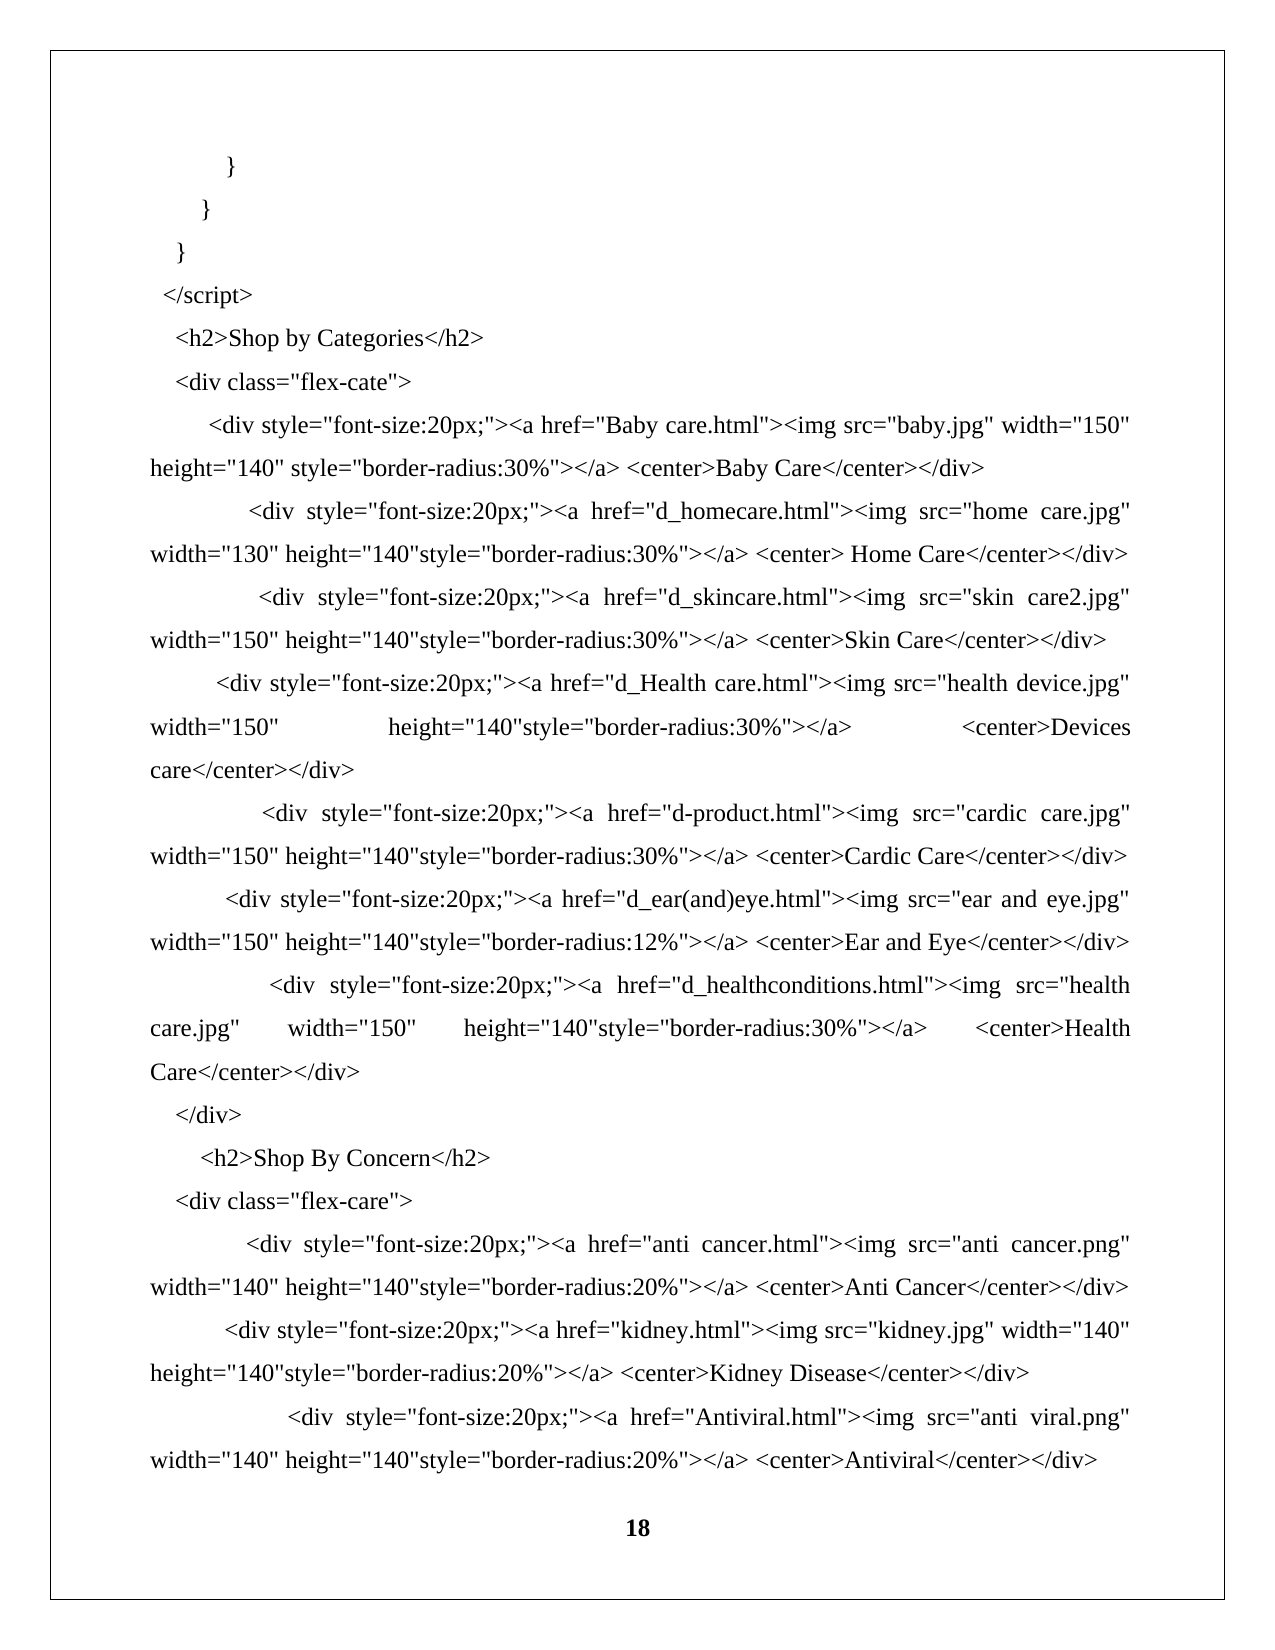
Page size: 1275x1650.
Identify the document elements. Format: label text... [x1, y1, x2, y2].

text <div class="flex-care"> [150, 1186, 1131, 1215]
text <h2>Shop By Concern</h2> [150, 1143, 1131, 1172]
text } [150, 237, 1131, 266]
text </div> [150, 1100, 1131, 1128]
text <div style="font-size:20px;"><a href="Baby care.html"><img src="baby.jpg" width="150" height="140" style="border-radius:30%"></a> <center>Baby Care</center></div> [150, 410, 1131, 482]
text <div style="font-size:20px;"><a href="Antiviral.html"><img src="anti viral.png" width="140" height="140"style="border-radius:20%"></a> <center>Antiviral</center></div> [150, 1402, 1131, 1473]
text } [150, 151, 1131, 180]
text <div style="font-size:20px;"><a href="d_Health care.html"><img src="health device.jpg" width="150" height="140"style="border-radius:30%"></a> <center>Devices care</center></div> [150, 668, 1131, 783]
text } [150, 194, 1131, 223]
text <div class="flex-cate"> [150, 367, 1131, 395]
text <div style="font-size:20px;"><a href="d_homecare.html"><img src="home care.jpg" width="130" height="140"style="border-radius:30%"></a> <center> Home Care</center></div> [150, 496, 1131, 568]
text <div style="font-size:20px;"><a href="d_healthconditions.html"><img src="health care.jpg" width="150" height="140"style="border-radius:30%"></a> <center>Health Care</center></div> [150, 970, 1131, 1085]
text <div style="font-size:20px;"><a href="anti cancer.html"><img src="anti cancer.png" width="140" height="140"style="border-radius:20%"></a> <center>Anti Cancer</center></div> [150, 1229, 1131, 1301]
text <div style="font-size:20px;"><a href="d-product.html"><img src="cardic care.jpg" width="150" height="140"style="border-radius:30%"></a> <center>Cardic Care</center></div> [150, 798, 1131, 870]
text <div style="font-size:20px;"><a href="kidney.html"><img src="kidney.jpg" width="140" height="140"style="border-radius:20%"></a> <center>Kidney Disease</center></div> [150, 1315, 1131, 1387]
text <h2>Shop by Categories</h2> [150, 323, 1131, 352]
text <div style="font-size:20px;"><a href="d_ear(and)eye.html"><img src="ear and eye.jpg" width="150" height="140"style="border-radius:12%"></a> <center>Ear and Eye</center></div> [150, 884, 1131, 956]
text </script> [150, 280, 1131, 309]
text <div style="font-size:20px;"><a href="d_skincare.html"><img src="skin care2.jpg" width="150" height="140"style="border-radius:30%"></a> <center>Skin Care</center></div> [150, 582, 1131, 654]
